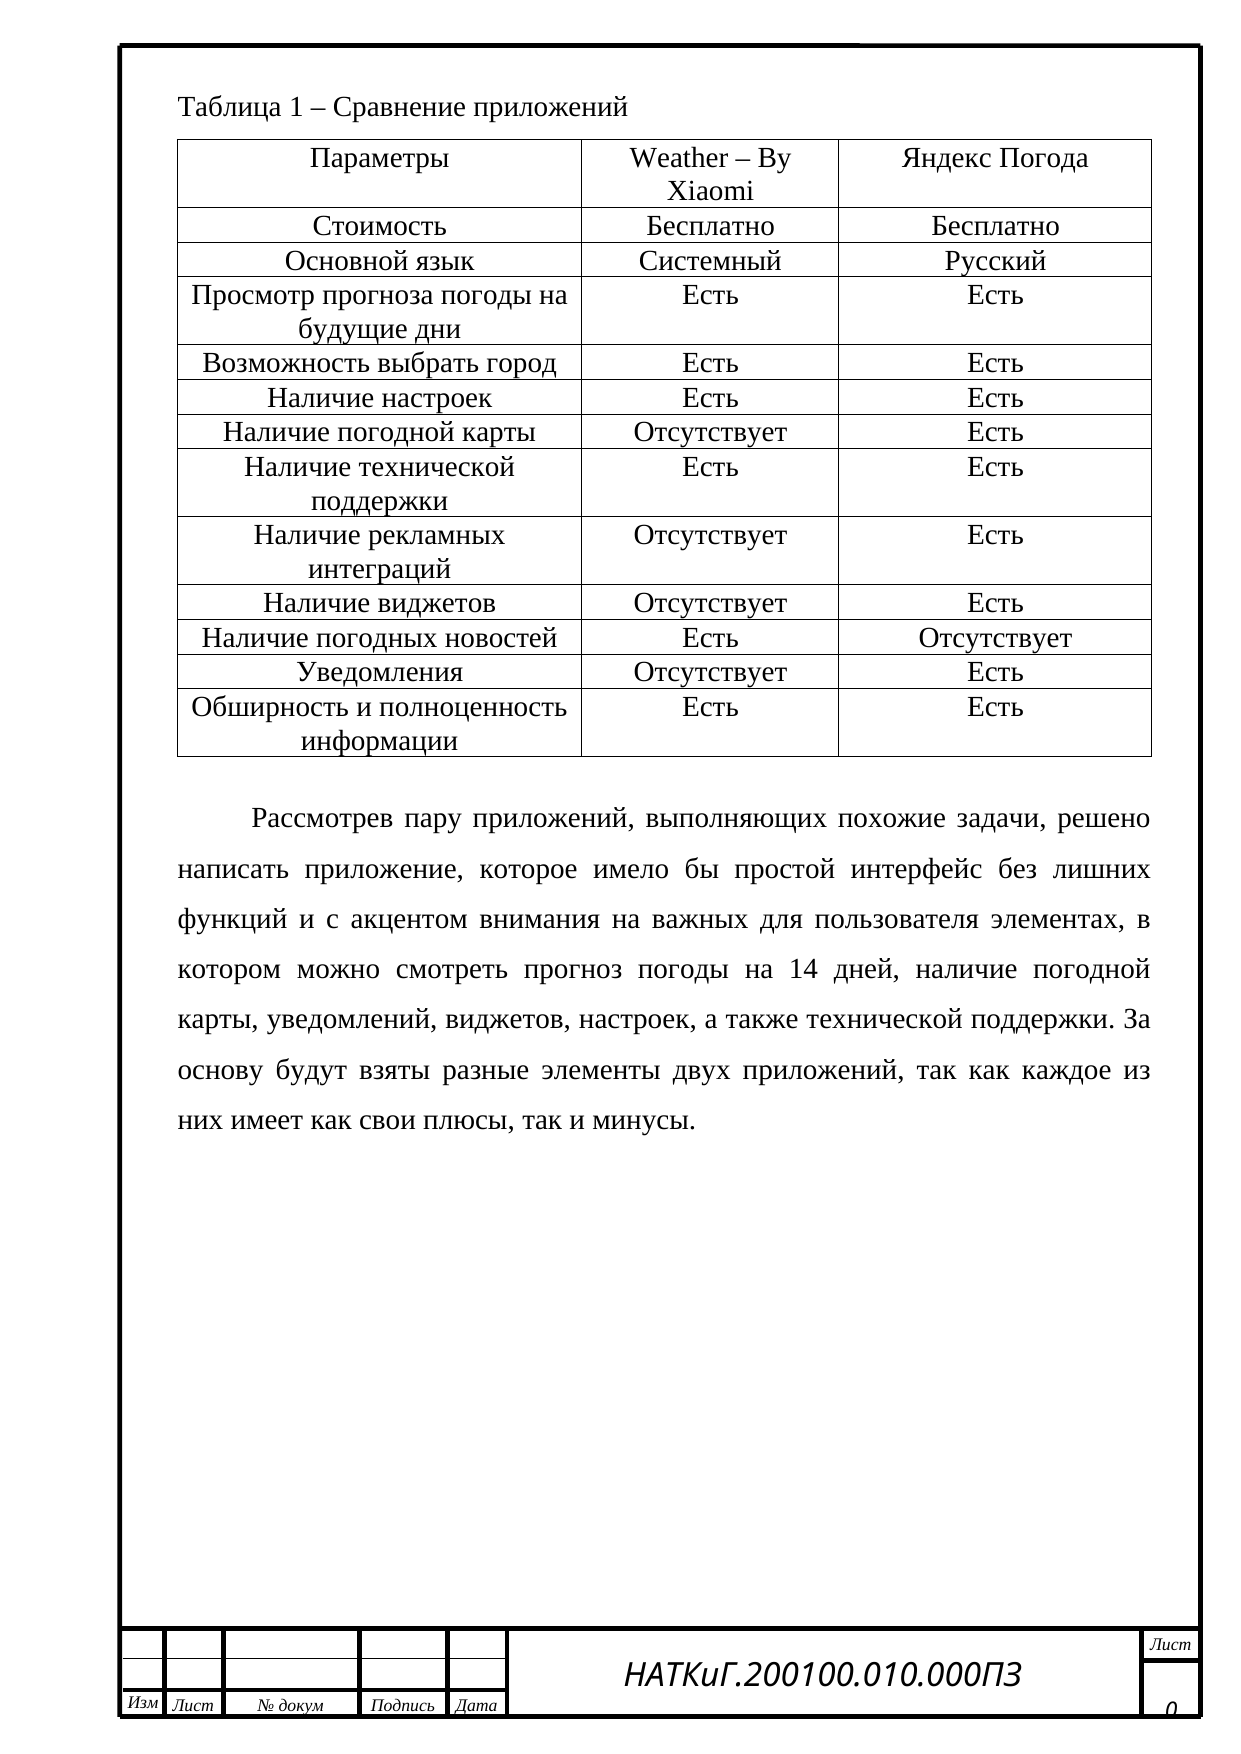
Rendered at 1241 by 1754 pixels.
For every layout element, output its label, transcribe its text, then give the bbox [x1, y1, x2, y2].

table_cell Наличие погодной карты [178, 415, 581, 448]
text Рассмотрев пару приложений, выполняющих похожие задачи, решено написать приложение, которое имело бы простой интерфейс без лишних функций и с акцентом внимания на важных для пользователя элементах, в котором можно смотреть прогноз погоды на 14 дней, наличие погодной карты, уведомлений, виджетов, настроек, а также технической поддержки. За основу будут взяты разные элементы двух приложений, так как каждое из них имеет как свои плюсы, так и минусы. [177, 800, 1152, 1136]
table_header Яндекс Погода [839, 140, 1151, 207]
table_cell Системный [582, 243, 838, 276]
table_cell Наличие технической поддержки [178, 449, 581, 516]
table_cell Основной язык [178, 243, 581, 276]
table_cell Есть [839, 585, 1151, 619]
table_cell Есть [582, 380, 838, 413]
table_cell Бесплатно [839, 208, 1151, 242]
table_cell Отсутствует [582, 655, 838, 688]
table_cell Есть [839, 517, 1151, 584]
table_cell Есть [839, 380, 1151, 413]
table_cell Есть [582, 345, 838, 379]
table_cell Есть [582, 277, 838, 344]
table_cell Отсутствует [582, 415, 838, 448]
table_cell Просмотр прогноза погоды на будущие дни [178, 277, 581, 344]
table_cell Наличие рекламных интеграций [178, 517, 581, 584]
table_cell Есть [839, 415, 1151, 448]
table_cell Наличие погодных новостей [178, 620, 581, 653]
table_cell Есть [582, 449, 838, 516]
table_cell Наличие настроек [178, 380, 581, 413]
table_cell Наличие виджетов [178, 585, 581, 619]
table_header Параметры [178, 140, 581, 207]
table_cell Бесплатно [582, 208, 838, 242]
table_cell Есть [839, 345, 1151, 379]
table_cell Уведомления [178, 655, 581, 688]
table_cell Возможность выбрать город [178, 345, 581, 379]
table_cell Русский [839, 243, 1151, 276]
table_cell Есть [839, 277, 1151, 344]
table_cell Есть [582, 620, 838, 653]
table_cell Стоимость [178, 208, 581, 242]
table_cell Отсутствует [582, 585, 838, 619]
table_cell Обширность и полноценность информации [178, 689, 581, 756]
text Таблица 1 – Сравнение приложений [177, 89, 1152, 122]
table_cell Отсутствует [582, 517, 838, 584]
table_cell Отсутствует [839, 620, 1151, 653]
table_cell Есть [582, 689, 838, 756]
table_header Weather – By Xiaomi [582, 140, 838, 207]
table_cell Есть [839, 655, 1151, 688]
table_cell Есть [839, 449, 1151, 516]
table_cell Есть [839, 689, 1151, 756]
